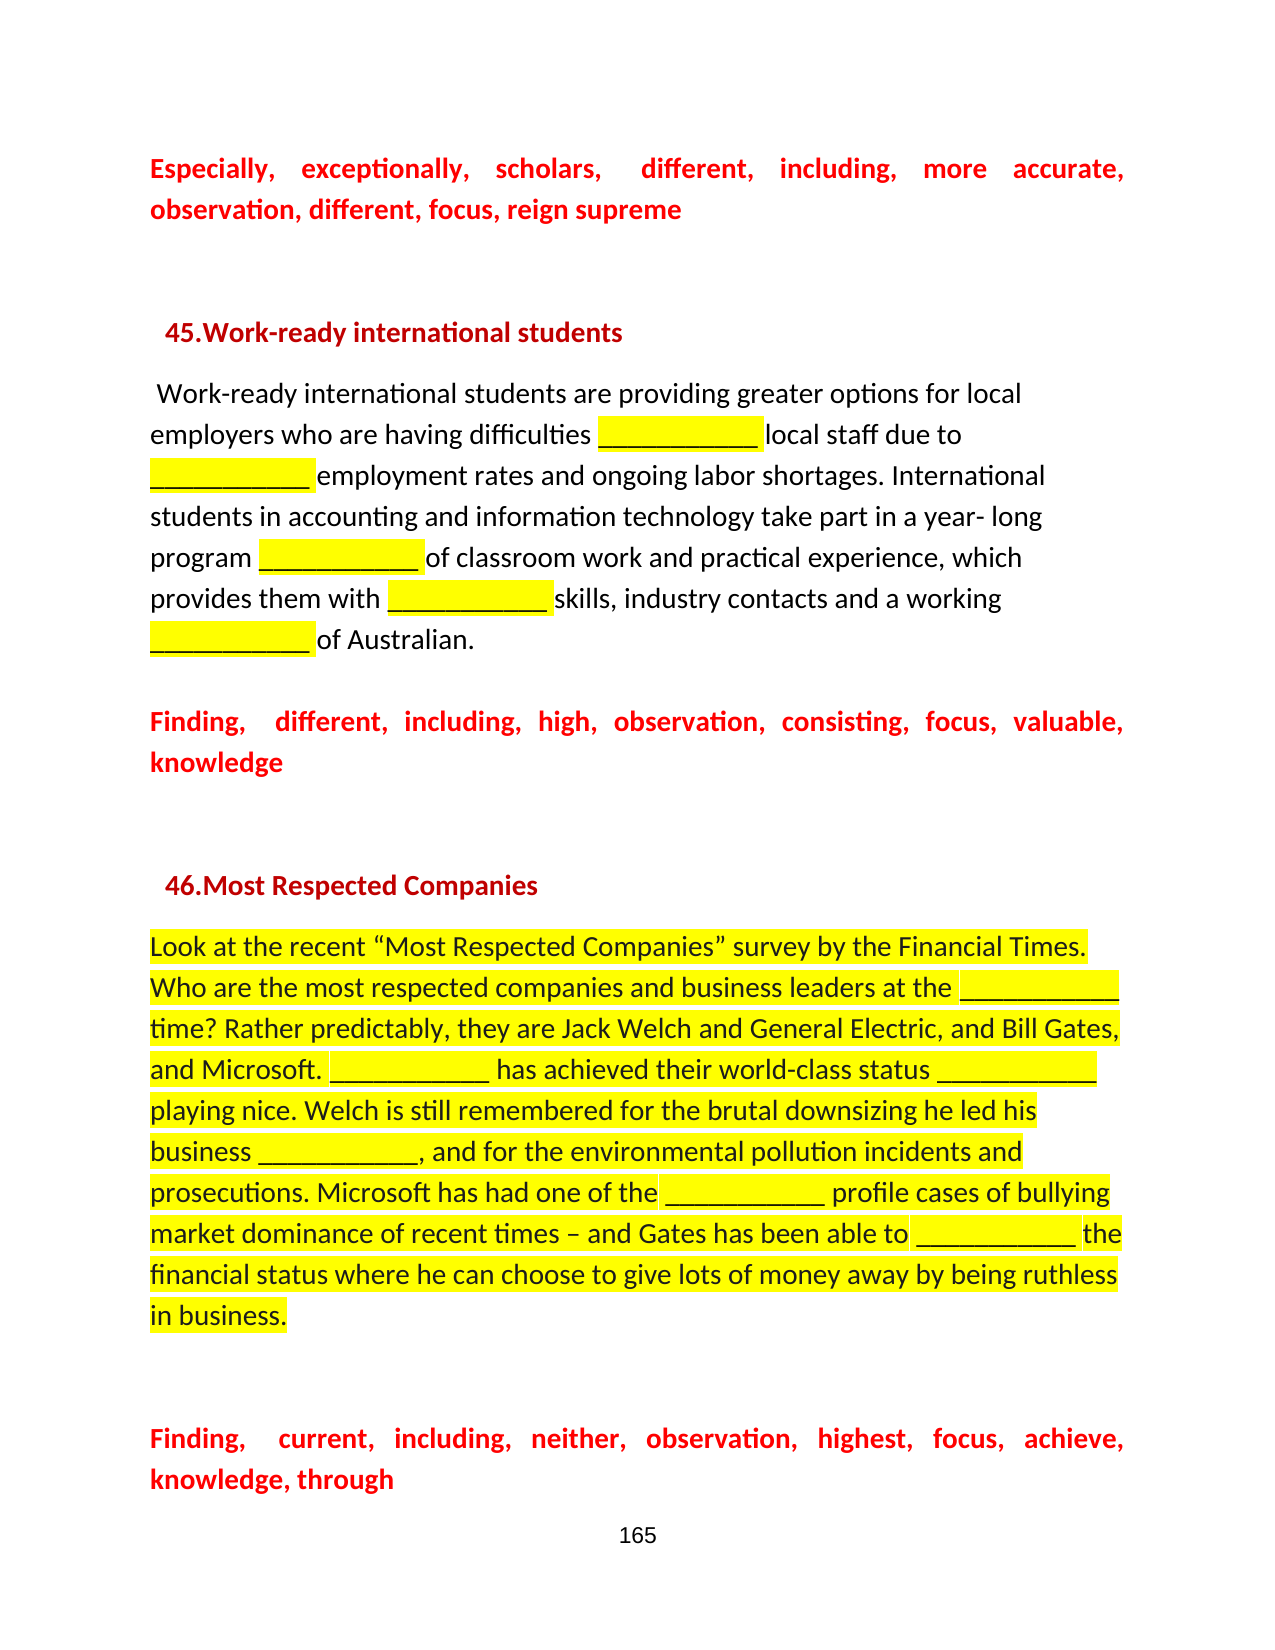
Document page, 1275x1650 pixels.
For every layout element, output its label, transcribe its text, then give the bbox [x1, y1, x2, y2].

text Look at the recent “Most Respected Companies” survey by the Financial Times. Who are the most respected companies and business leaders at the ___________ time? Rather predictably, they are Jack Welch and General Electric, and Bill Gates, and Microsoft. ___________ has achieved their world-class status ___________ playing nice. Welch is still remembered for the brutal downsizing he led his business ___________, and for the environmental pollution incidents and prosecutions. Microsoft has had one of the ___________ profile cases of bullying market dominance of recent times – and Gates has been able to ___________ the financial status where he can choose to give lots of money away by being ruthless in business. [150, 928, 1125, 1333]
text Finding, different, including, high, observation, consisting, focus, valuable, knowledge [150, 703, 1125, 779]
text Finding, current, including, neither, observation, highest, focus, achieve, knowledge, through [150, 1420, 1125, 1496]
text Work-ready international students are providing greater options for local employers who are having difficulties ___________ local staff due to ___________ employment rates and ongoing labor shortages. International students in accounting and information technology take part in a year- long program ___________ of classroom work and practical experience, which provides them with ___________ skills, industry contacts and a working ___________ of Australian. [150, 376, 1125, 657]
list Work-ready international students [165, 314, 1125, 349]
list Most Respected Companies [165, 867, 1125, 902]
text Especially, exceptionally, scholars, different, including, more accurate, observation, different, focus, reign supreme [150, 150, 1125, 227]
